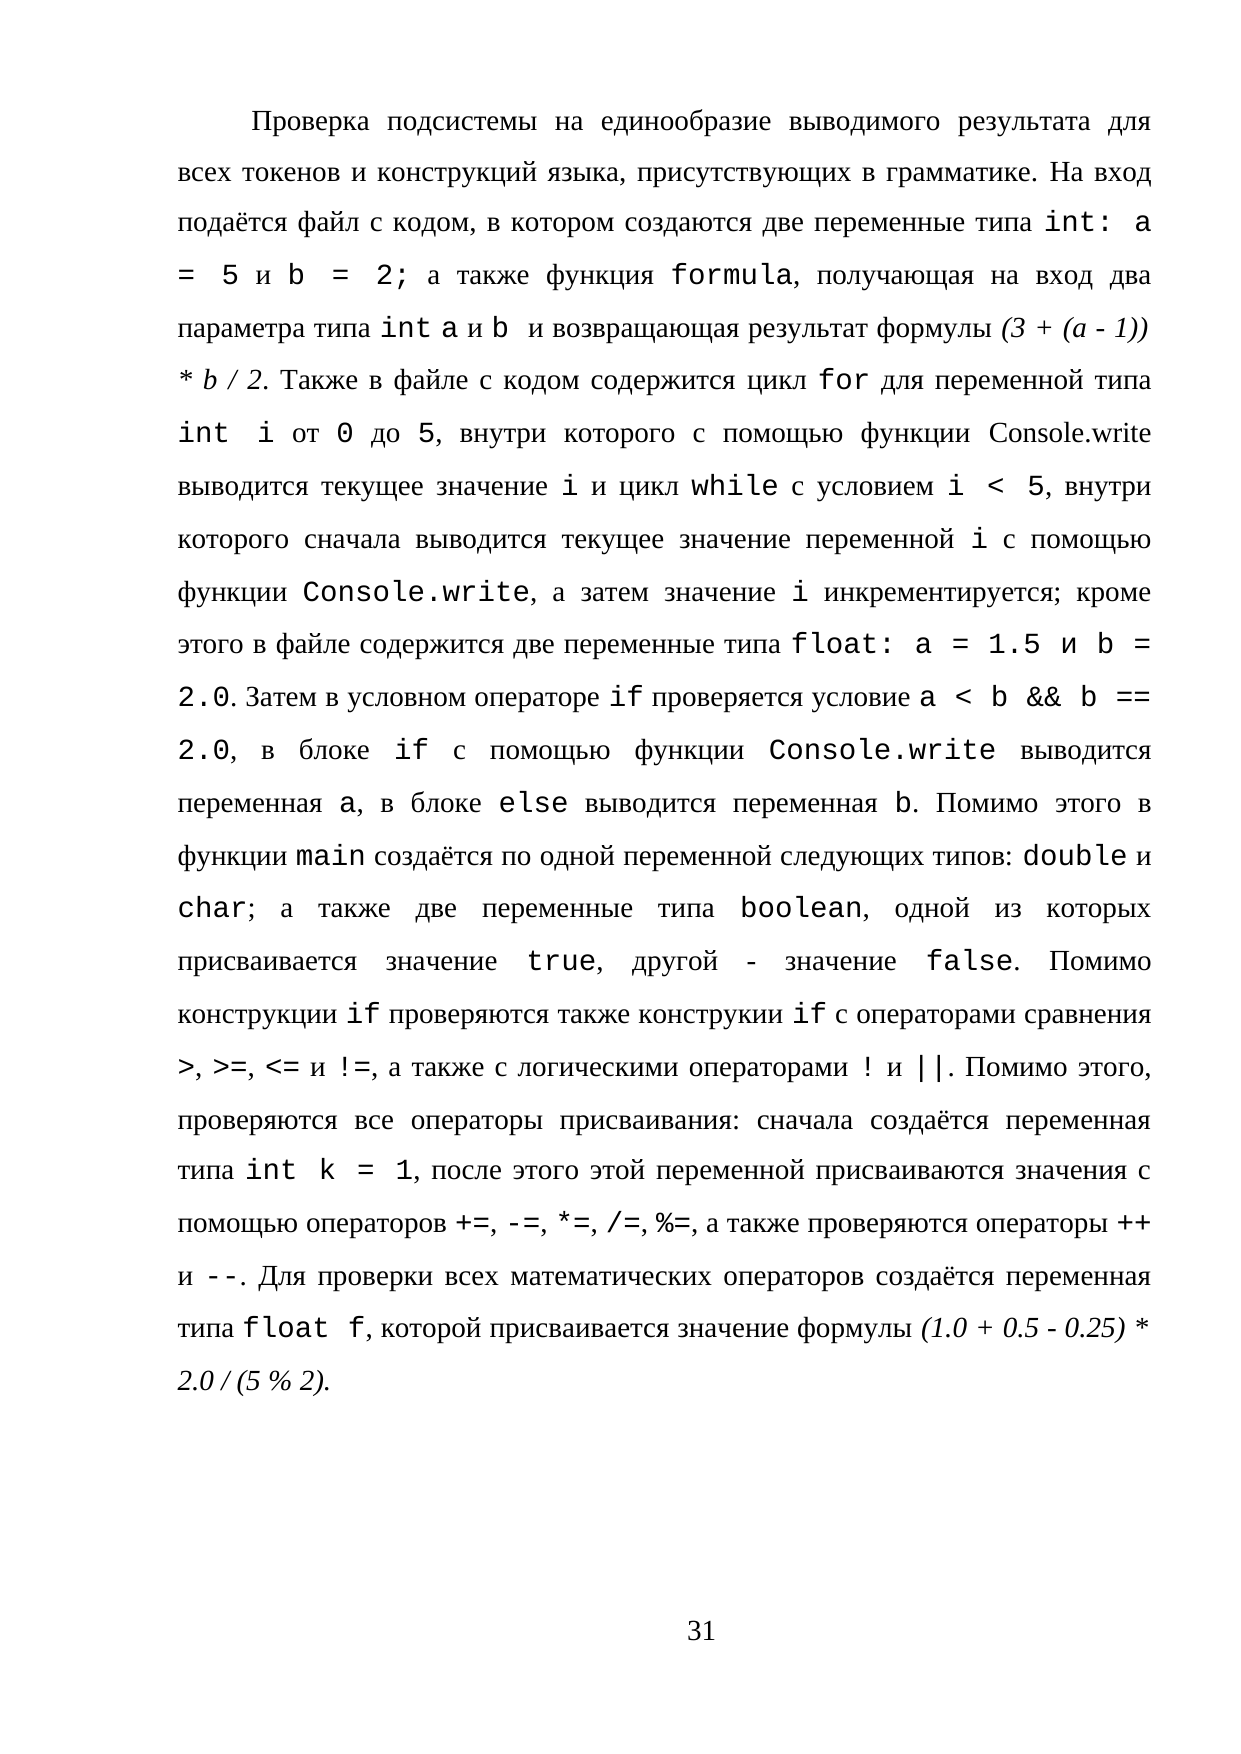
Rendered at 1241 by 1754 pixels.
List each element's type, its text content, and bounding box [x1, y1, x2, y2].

text Проверка подсистемы на единообразие выводимого результата для всех токенов и конструкций языка, присутствующих в грамматике. На вход подаётся файл с кодом, в котором создаются две переменные типа int: а = 5 и b = 2; а также функция formula, получающая на вход два параметра типа int a и b и возвращающая результат формулы (3 + (a - 1)) * b / 2. Также в файле с кодом содержится цикл for для переменной типа int i от 0 до 5, внутри которого с помощью функции Console.write выводится текущее значение i и цикл while с условием i < 5, внутри которого сначала выводится текущее значение переменной i с помощью функции Console.write, а затем значение i инкрементируется; кроме этого в файле содержится две переменные типа float: а = 1.5 и b = 2.0. Затем в условном операторе if проверяется условие a < b && b == 2.0, в блоке if с помощью функции Console.write выводится переменная a, в блоке else выводится переменная b. Помимо этого в функции main создаётся по одной переменной следующих типов: double и char; а также две переменные типа boolean, одной из которых присваивается значение true, другой - значение false. Помимо конструкции if проверяются также конструкии if с операторами сравнения >, >=, <= и !=, а также с логическими операторами ! и ||. Помимо этого, проверяются все операторы присваивания: сначала создаётся переменная типа int k = 1, после этого этой переменной присваиваются значения с помощью операторов +=, -=, *=, /=, %=, а также проверяются операторы ++ и --. Для проверки всех математических операторов создаётся переменная типа float f, которой присваивается значение формулы (1.0 + 0.5 - 0.25) * 2.0 / (5 % 2). [177, 103, 1152, 1397]
